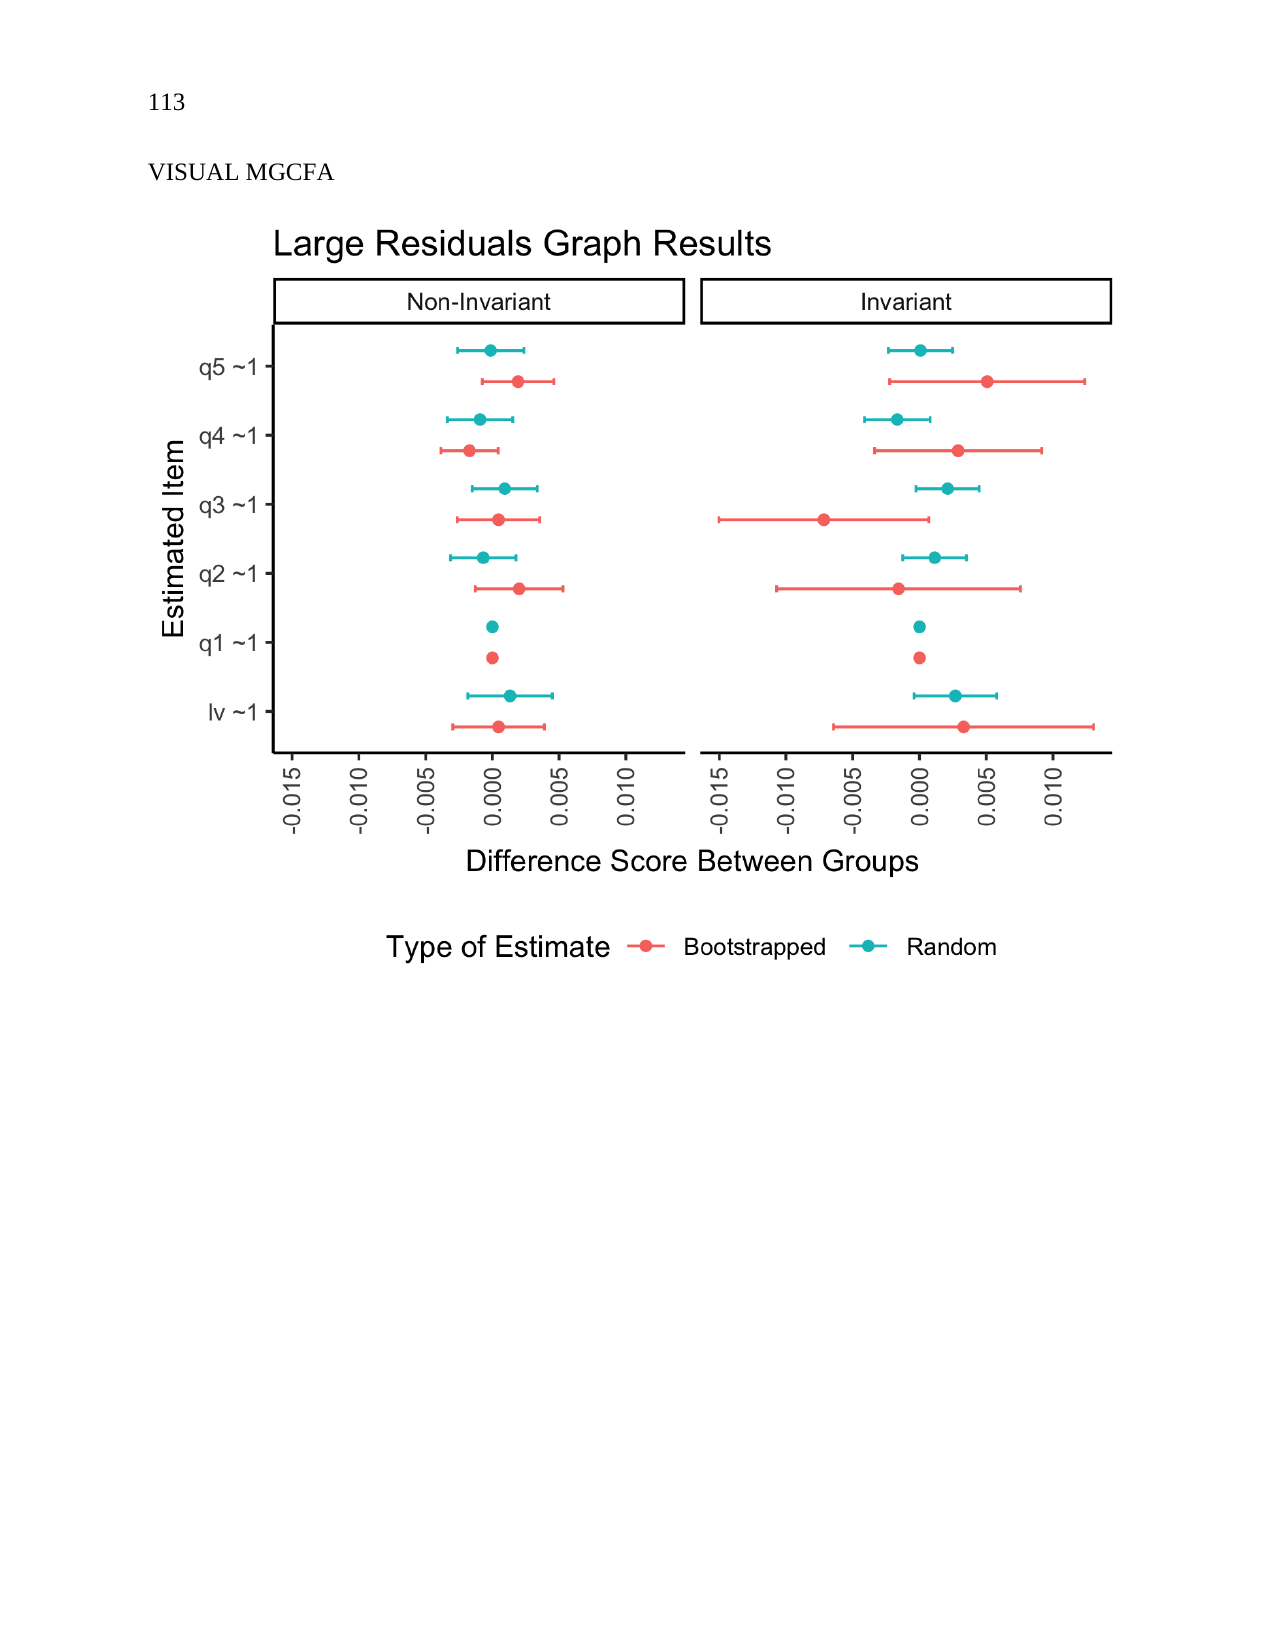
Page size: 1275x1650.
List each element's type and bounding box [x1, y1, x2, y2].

picture [147, 215, 1127, 999]
